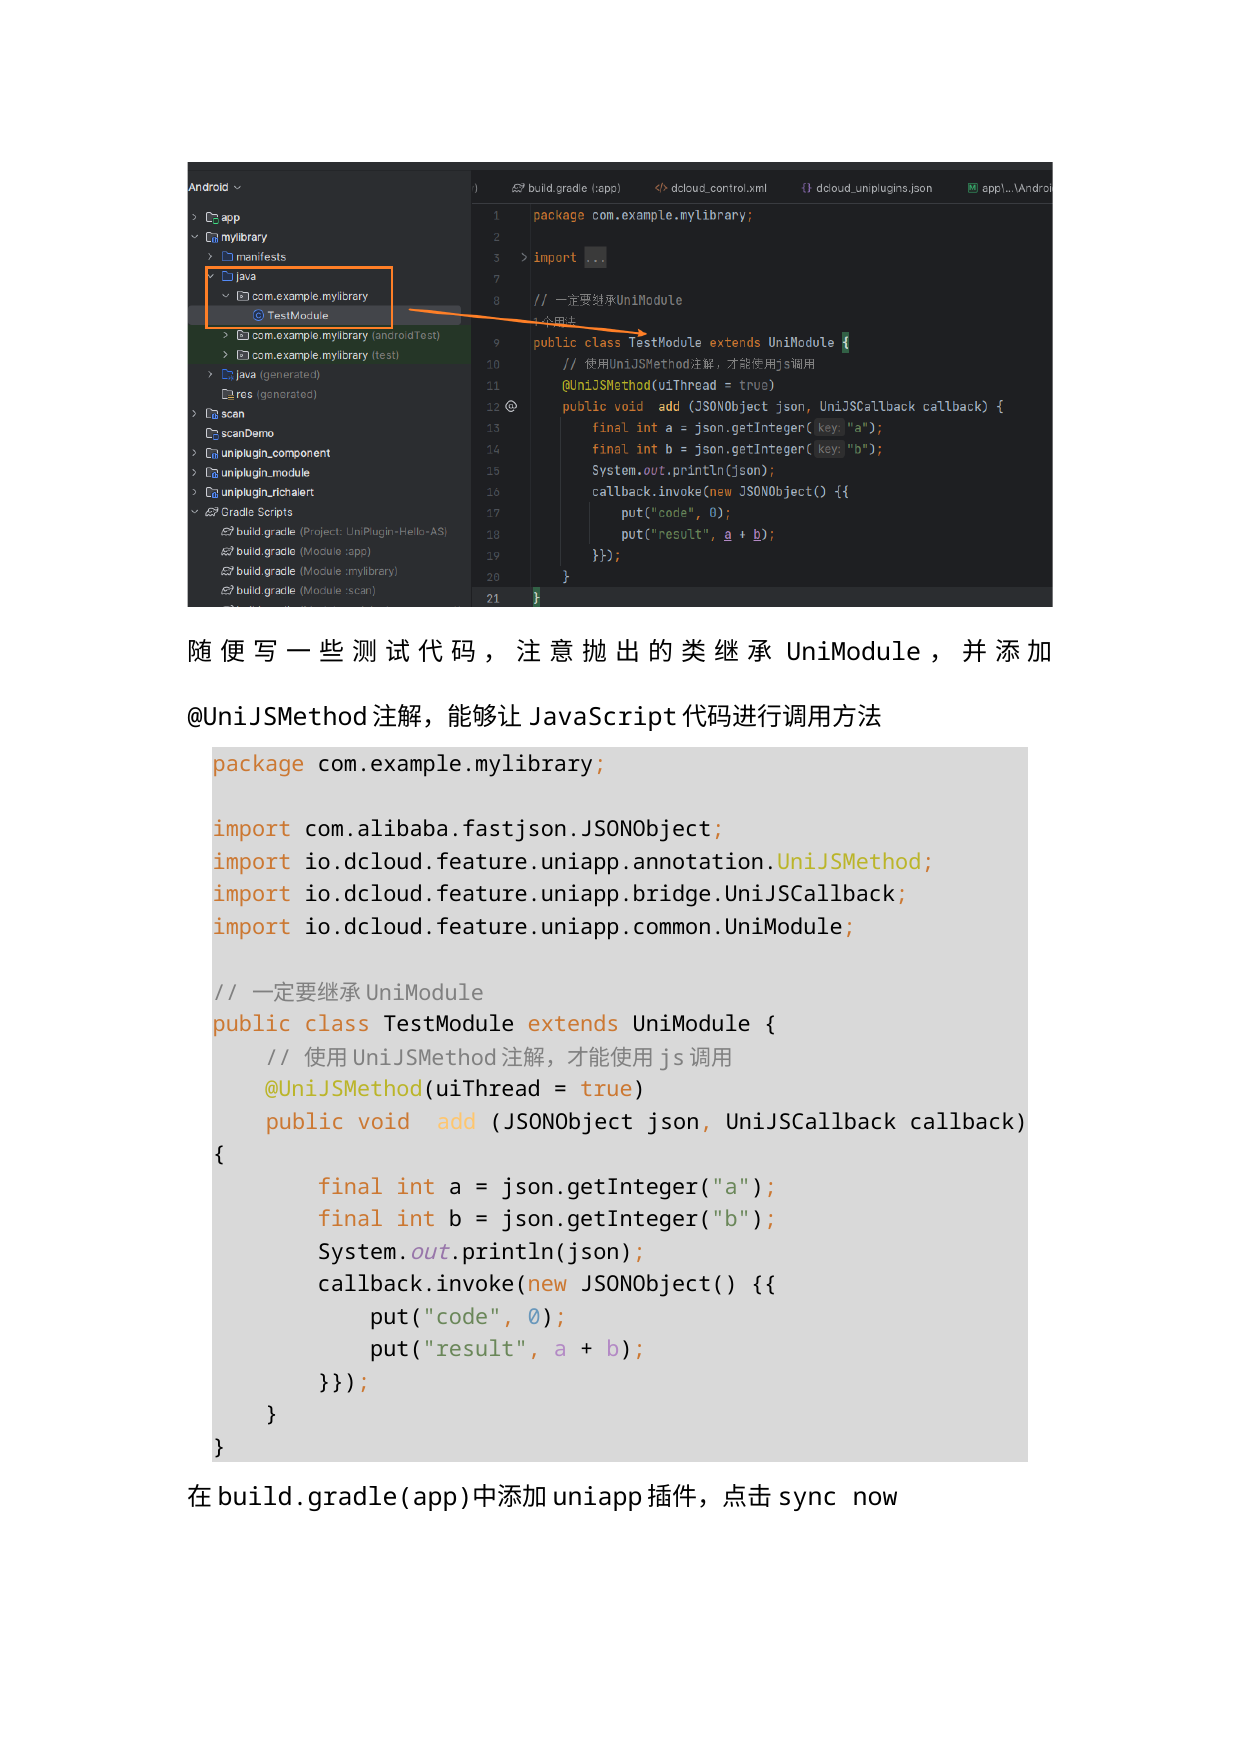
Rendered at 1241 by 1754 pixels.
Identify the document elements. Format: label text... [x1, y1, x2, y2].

text 随便写一些测试代码，注意抛出的类继承UniModule，并添加@UniJSMethod注解，能够让JavaScript代码进行调用方法 [187, 617, 1053, 747]
picture [187, 162, 1053, 607]
text package com.example.mylibrary; import com.alibaba.fastjson.JSONObject; import io.dcloud.feature.uniapp.annotation.UniJSMethod; import io.dcloud.feature.uniapp.bridge.UniJSCallback; import io.dcloud.feature.uniapp.common.UniModule; // 一定要继承UniModule public class TestModule extends UniModule { // 使用UniJSMethod注解，才能使用js调用 @UniJSMethod(uiThread = true) public void add (JSONObject json, UniJSCallback callback) { final int a = json.getInteger("a"); final int b = json.getInteger("b"); System.out.println(json); callback.invoke(new JSONObject() {{ put("code", 0); put("result", a + b); }}); } } [212, 747, 1028, 1462]
text 在build.gradle(app)中添加uniapp插件，点击sync now [187, 1462, 1053, 1527]
